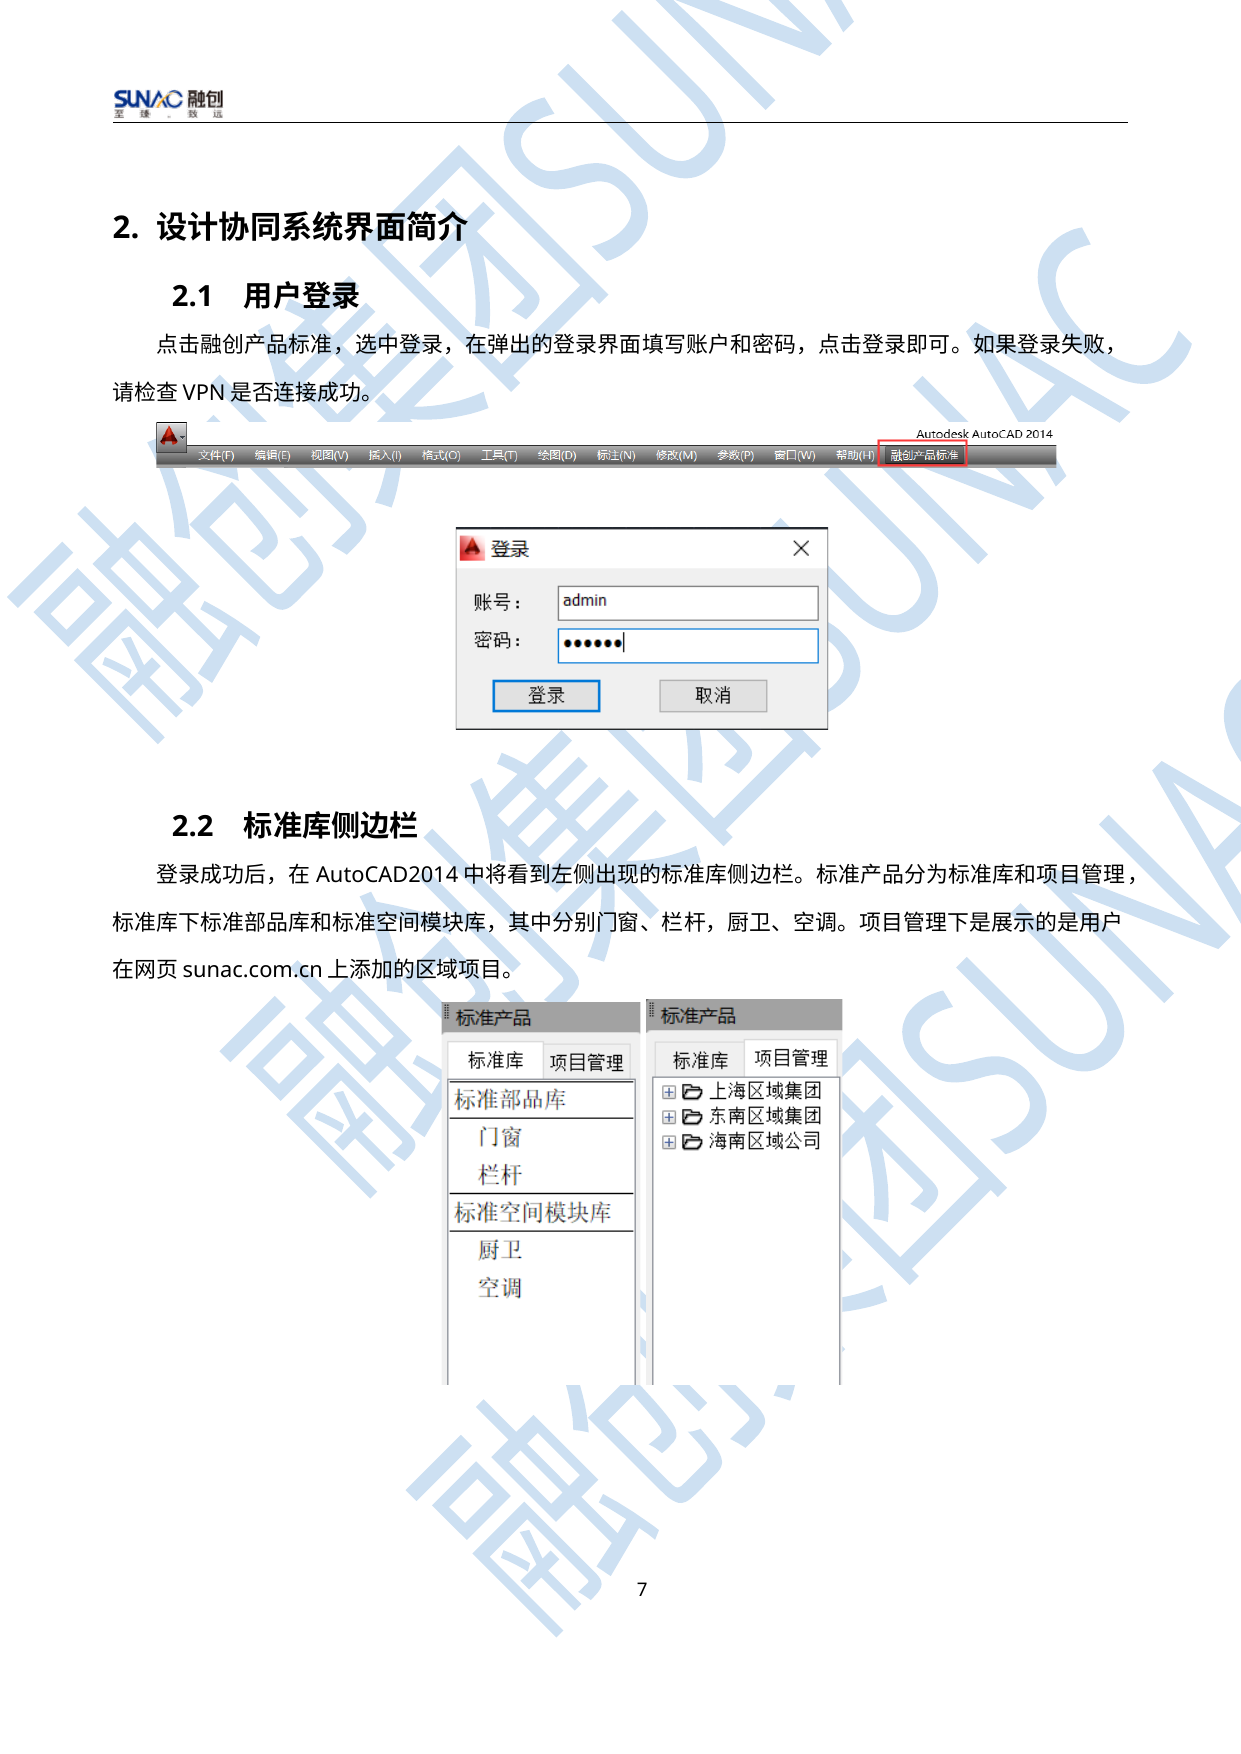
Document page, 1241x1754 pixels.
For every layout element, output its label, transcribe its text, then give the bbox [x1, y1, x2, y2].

subtitle 用户登录 [172, 272, 1128, 314]
picture [455, 527, 829, 730]
picture [646, 999, 843, 1385]
text 登录成功后，在AutoCAD2014中将看到左侧出现的标准库侧边栏。标准产品分为标准库和项目管理，标准库下标准部品库和标准空间模块库，其中分别门窗、栏杆，厨卫、空调。项目管理下是展示的是用户在网页sunac.com.cn上添加的区域项目。 [112, 857, 1128, 984]
picture [112, 88, 225, 120]
subtitle 标准库侧边栏 [172, 802, 1128, 844]
picture [441, 1002, 641, 1385]
picture [156, 422, 1057, 468]
text 点击融创产品标准，选中登录，在弹出的登录界面填写账户和密码，点击登录即可。如果登录失败，请检查VPN是否连接成功。 [112, 327, 1128, 406]
subtitle 设计协同系统界面简介 [112, 202, 1128, 247]
